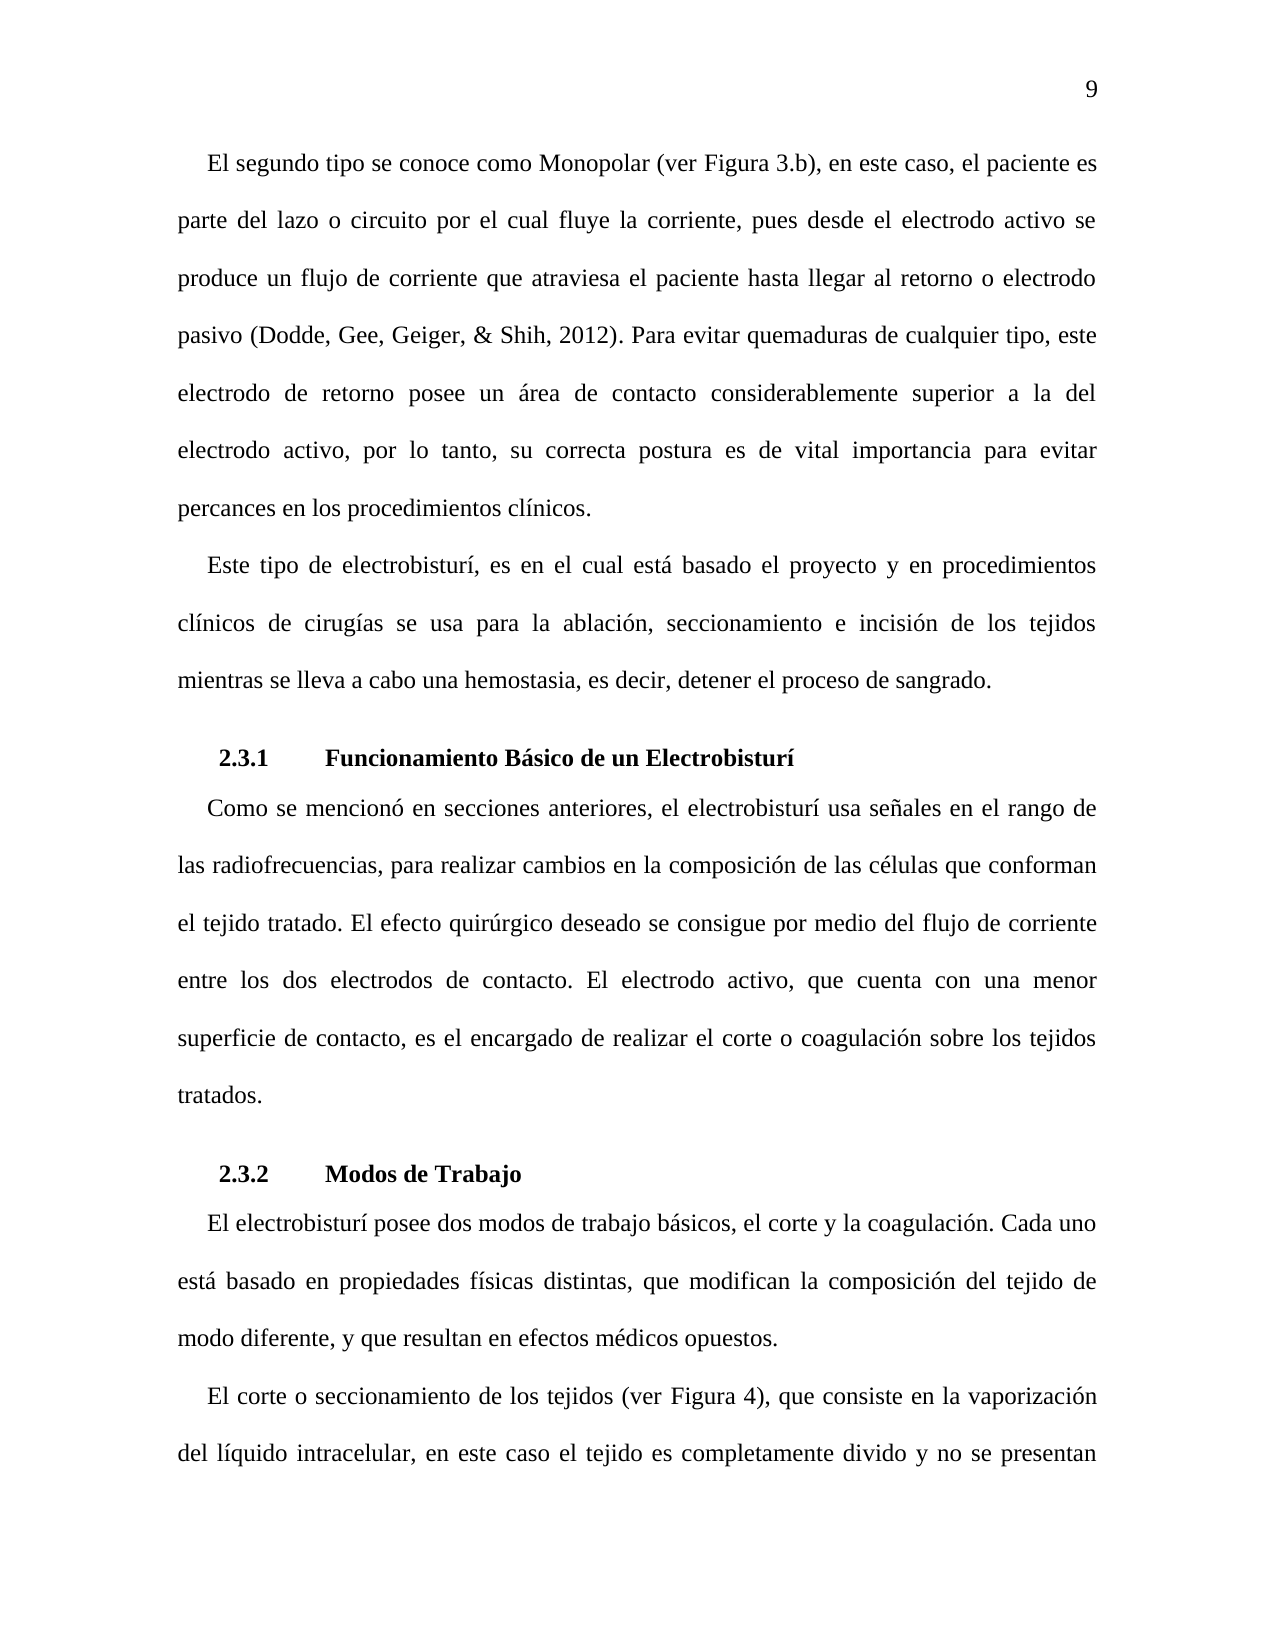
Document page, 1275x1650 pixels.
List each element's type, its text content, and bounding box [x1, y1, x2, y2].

subtitle Funcionamiento Básico de un Electrobisturí [177, 743, 1098, 772]
subtitle Modos de Trabajo [177, 1159, 1098, 1188]
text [177, 1381, 1098, 1467]
text Este tipo de electrobisturí, es en el cual está basado el proyecto y en procedimientos clínicos de cirugías se usa para la ablación, seccionamiento e incisión de los tejidos mientras se lleva a cabo una hemostasia, es decir, detener el proceso de sangrado. [177, 550, 1098, 694]
text El segundo tipo se conoce como Monopolar (ver Figura 3.b), en este caso, el paciente es parte del lazo o circuito por el cual fluye la corriente, pues desde el electrodo activo se produce un flujo de corriente que atraviesa el paciente hasta llegar al retorno o electrodo pasivo (Dodde, Gee, Geiger, & Shih, 2012). Para evitar quemaduras de cualquier tipo, este electrodo de retorno posee un área de contacto considerablemente superior a la del electrodo activo, por lo tanto, su correcta postura es de vital importancia para evitar percances en los procedimientos clínicos. [177, 148, 1098, 521]
text Como se mencionó en secciones anteriores, el electrobisturí usa señales en el rango de las radiofrecuencias, para realizar cambios en la composición de las células que conforman el tejido tratado. El efecto quirúrgico deseado se consigue por medio del flujo de corriente entre los dos electrodos de contacto. El electrodo activo, que cuenta con una menor superficie de contacto, es el encargado de realizar el corte o coagulación sobre los tejidos tratados. [177, 793, 1098, 1109]
text El electrobisturí posee dos modos de trabajo básicos, el corte y la coagulación. Cada uno está basado en propiedades físicas distintas, que modifican la composición del tejido de modo diferente, y que resultan en efectos médicos opuestos. [177, 1208, 1098, 1352]
